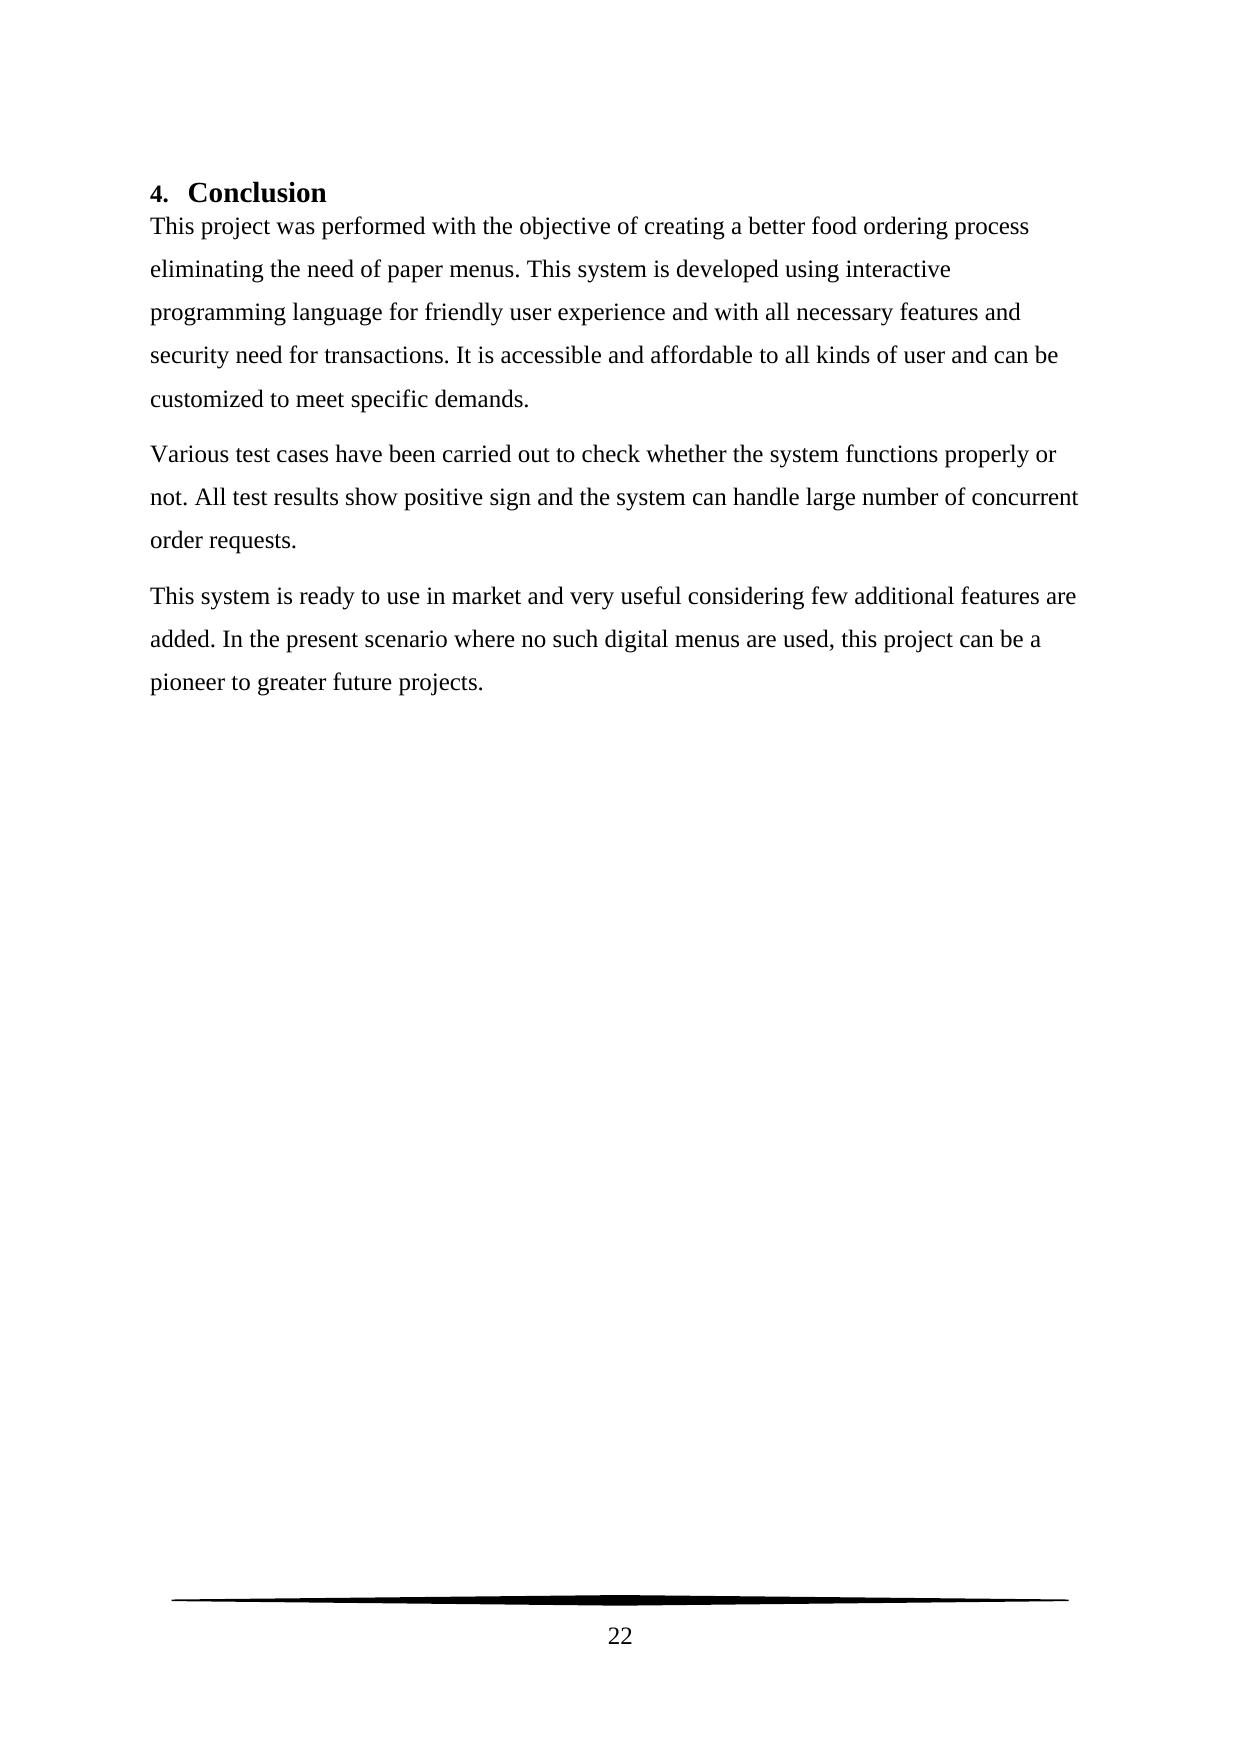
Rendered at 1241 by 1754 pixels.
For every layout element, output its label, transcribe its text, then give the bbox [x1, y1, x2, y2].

subtitle Conclusion [150, 175, 1090, 208]
text This project was performed with the objective of creating a better food ordering process eliminating the need of paper menus. This system is developed using interactive programming language for friendly user experience and with all necessary features and security need for transactions. It is accessible and affordable to all kinds of user and can be customized to meet specific demands. [150, 211, 1090, 412]
text Various test cases have been carried out to check whether the system functions properly or not. All test results show positive sign and the system can handle large number of concurrent order requests. [150, 439, 1090, 554]
text This system is ready to use in market and very useful considering few additional features are added. In the present scenario where no such digital menus are used, this project can be a pioneer to greater future projects. [150, 581, 1090, 696]
